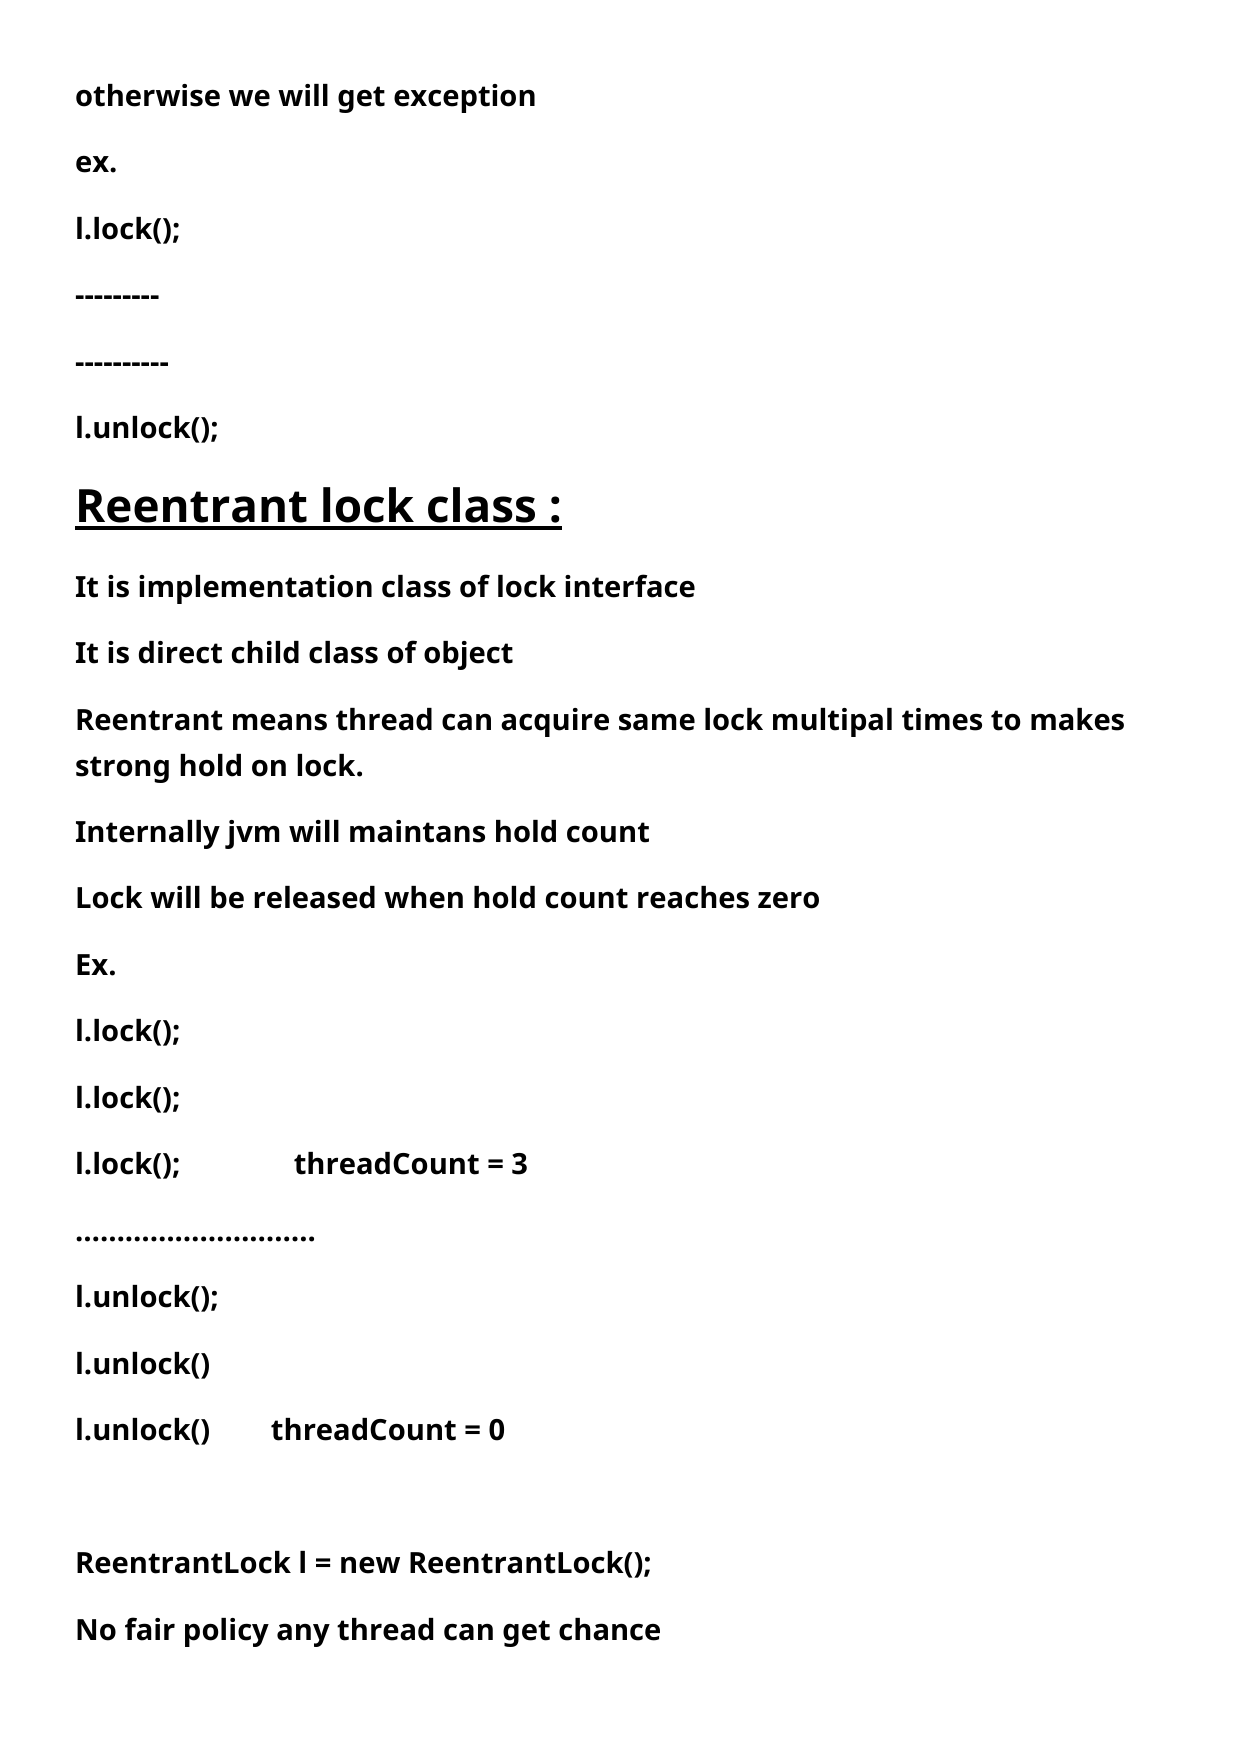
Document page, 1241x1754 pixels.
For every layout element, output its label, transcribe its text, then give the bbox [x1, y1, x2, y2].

text l.unlock() threadCount = 0 [75, 1409, 1165, 1449]
text l.unlock(); [75, 407, 1165, 447]
text l.unlock(); [75, 1276, 1165, 1316]
text Reentrant lock class : [75, 474, 1165, 536]
text Internally jvm will maintans hold count [75, 811, 1165, 851]
text It is direct child class of object [75, 633, 1165, 672]
text ……………………….. [75, 1210, 1165, 1250]
text Lock will be released when hold count reaches zero [75, 878, 1165, 917]
text Ex. [75, 944, 1165, 984]
text l.unlock() [75, 1343, 1165, 1383]
text No fair policy any thread can get chance [75, 1609, 1165, 1648]
text --------- [75, 274, 1165, 314]
text ReentrantLock l = new ReentrantLock(); [75, 1542, 1165, 1582]
text l.lock(); [75, 208, 1165, 248]
text l.lock(); threadCount = 3 [75, 1143, 1165, 1183]
text ex. [75, 141, 1165, 181]
text Reentrant means thread can acquire same lock multipal times to makes strong hold on lock. [75, 699, 1165, 784]
text It is implementation class of lock interface [75, 566, 1165, 606]
text l.lock(); [75, 1011, 1165, 1050]
text l.lock(); [75, 1077, 1165, 1117]
text ---------- [75, 341, 1165, 381]
text otherwise we will get exception [75, 75, 1165, 115]
